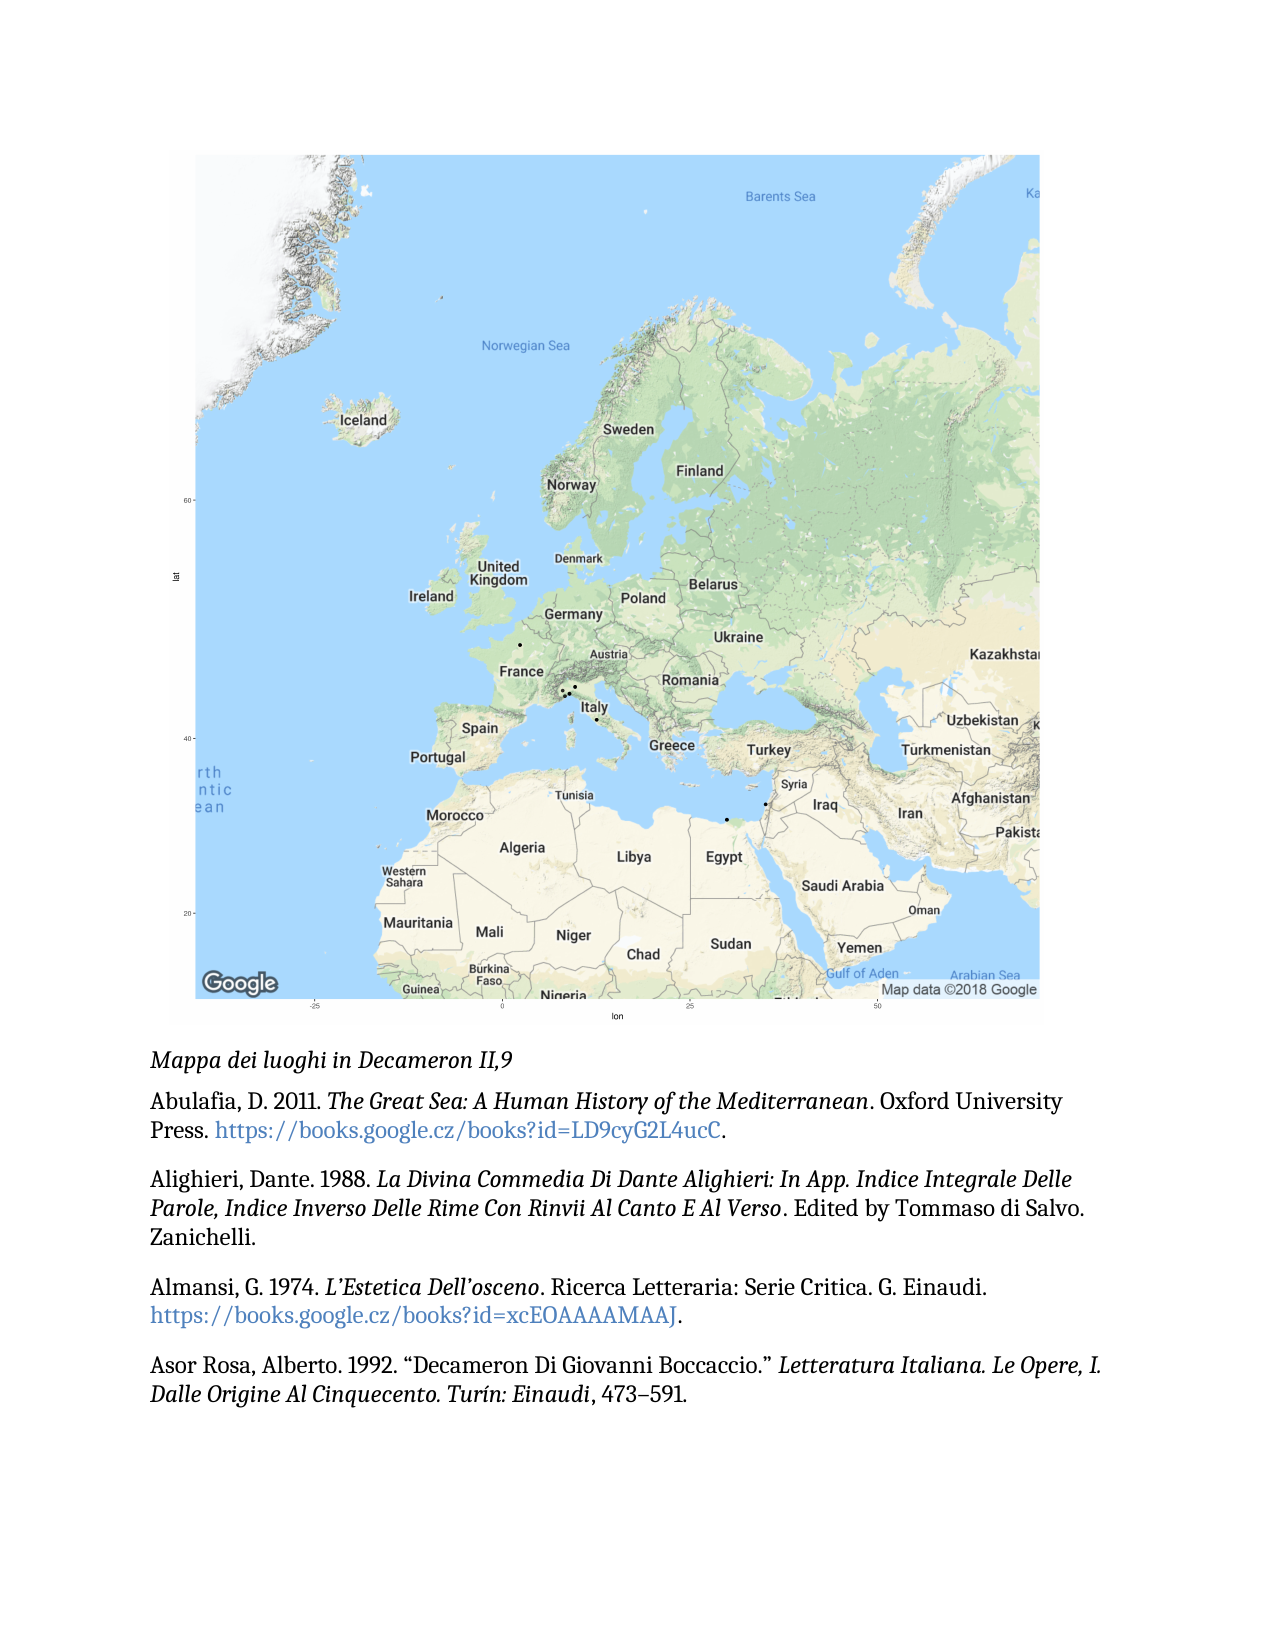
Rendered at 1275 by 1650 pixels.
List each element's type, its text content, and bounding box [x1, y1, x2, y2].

text Alighieri, Dante. 1988. La Divina Commedia Di Dante Alighieri: In App. Indice Integrale Delle Parole, Indice Inverso Delle Rime Con Rinvii Al Canto E Al Verso. Edited by Tommaso di Salvo. Zanichelli. [150, 1165, 1125, 1252]
text Abulafia, D. 2011. The Great Sea: A Human History of the Mediterranean. Oxford University Press. https://books.google.cz/books?id=LD9cyG2L4ucC. [150, 1087, 1125, 1144]
picture [168, 150, 1044, 1025]
text Mappa dei luoghi in Decameron II,9 [150, 1046, 1125, 1074]
text Asor Rosa, Alberto. 1992. “Decameron Di Giovanni Boccaccio.” Letteratura Italiana. Le Opere, I. Dalle Origine Al Cinquecento. Turín: Einaudi, 473–591. [150, 1351, 1125, 1408]
text Almansi, G. 1974. L’Estetica Dell’osceno. Ricerca Letteraria: Serie Critica. G. Einaudi. https://books.google.cz/books?id=xcEOAAAAMAAJ. [150, 1272, 1125, 1330]
